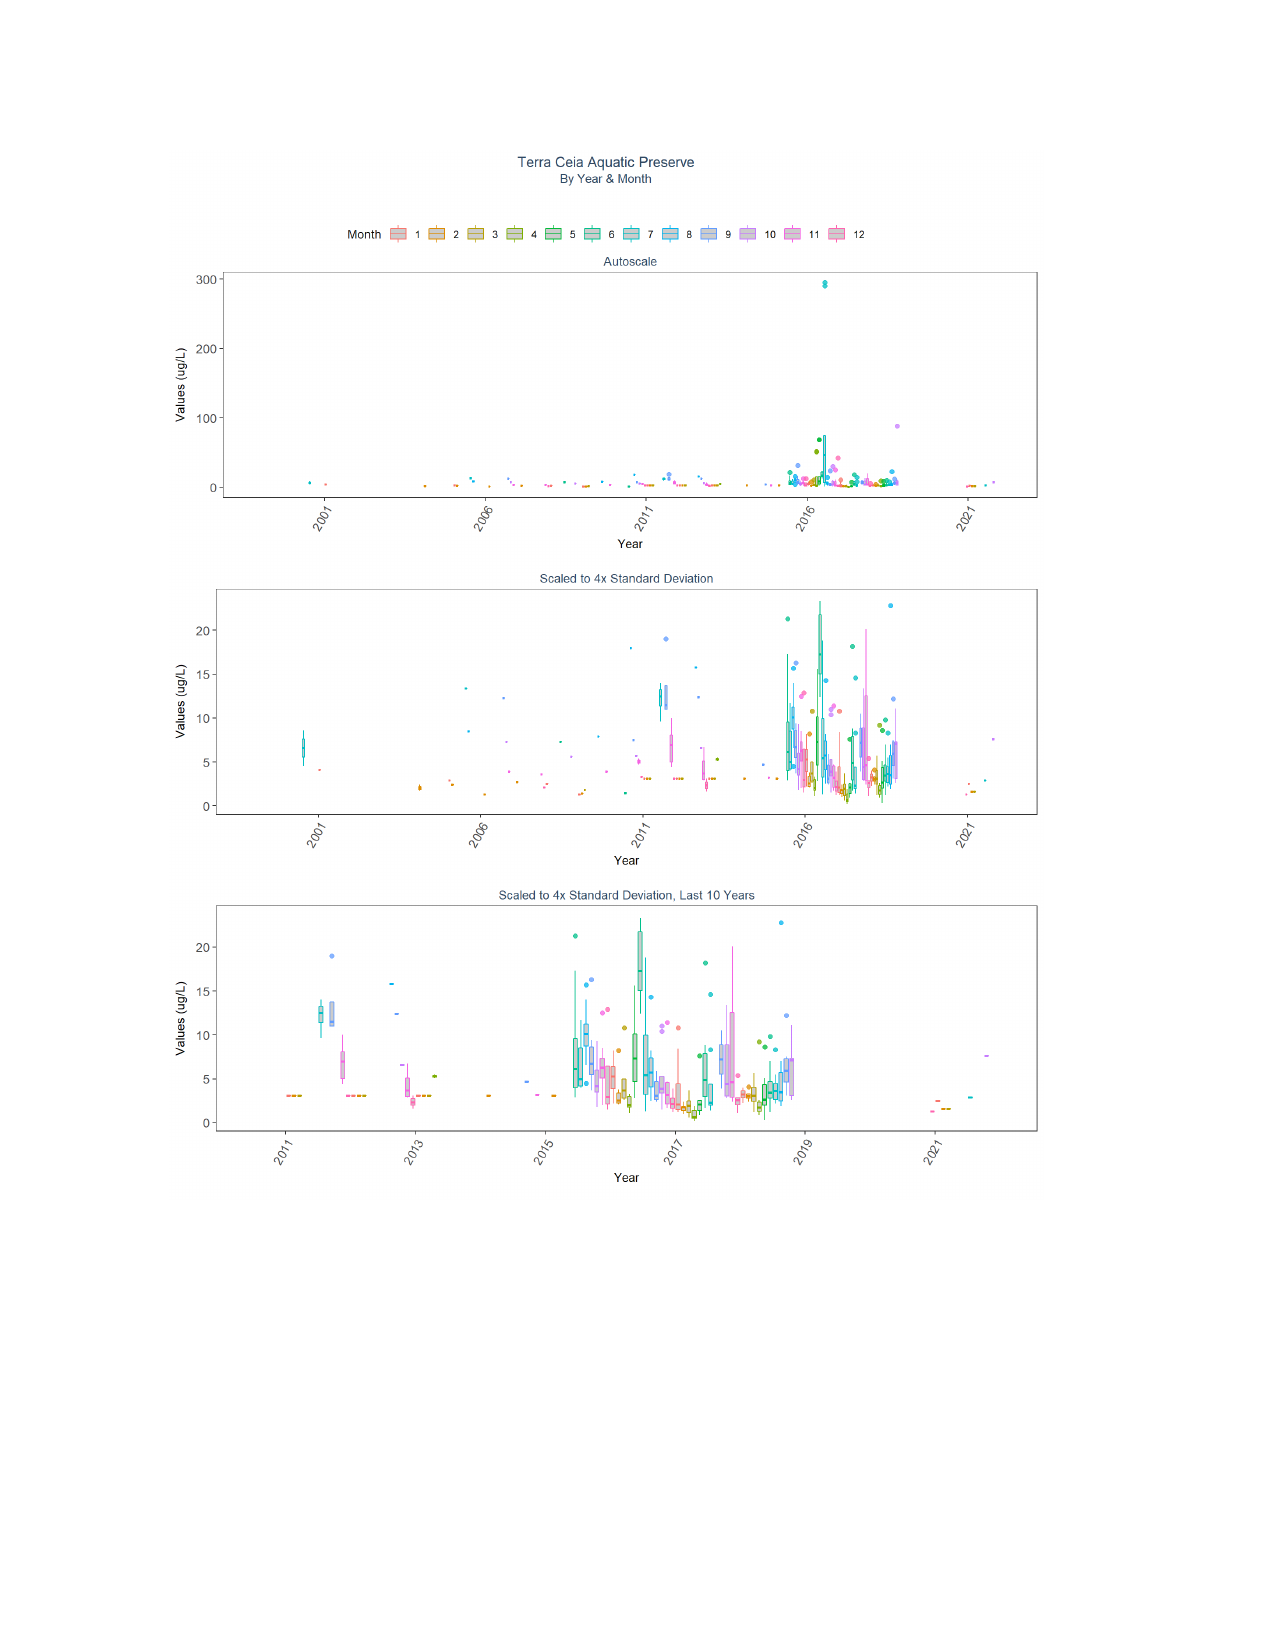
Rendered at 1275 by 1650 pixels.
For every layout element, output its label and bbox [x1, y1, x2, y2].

picture [168, 150, 1044, 1200]
